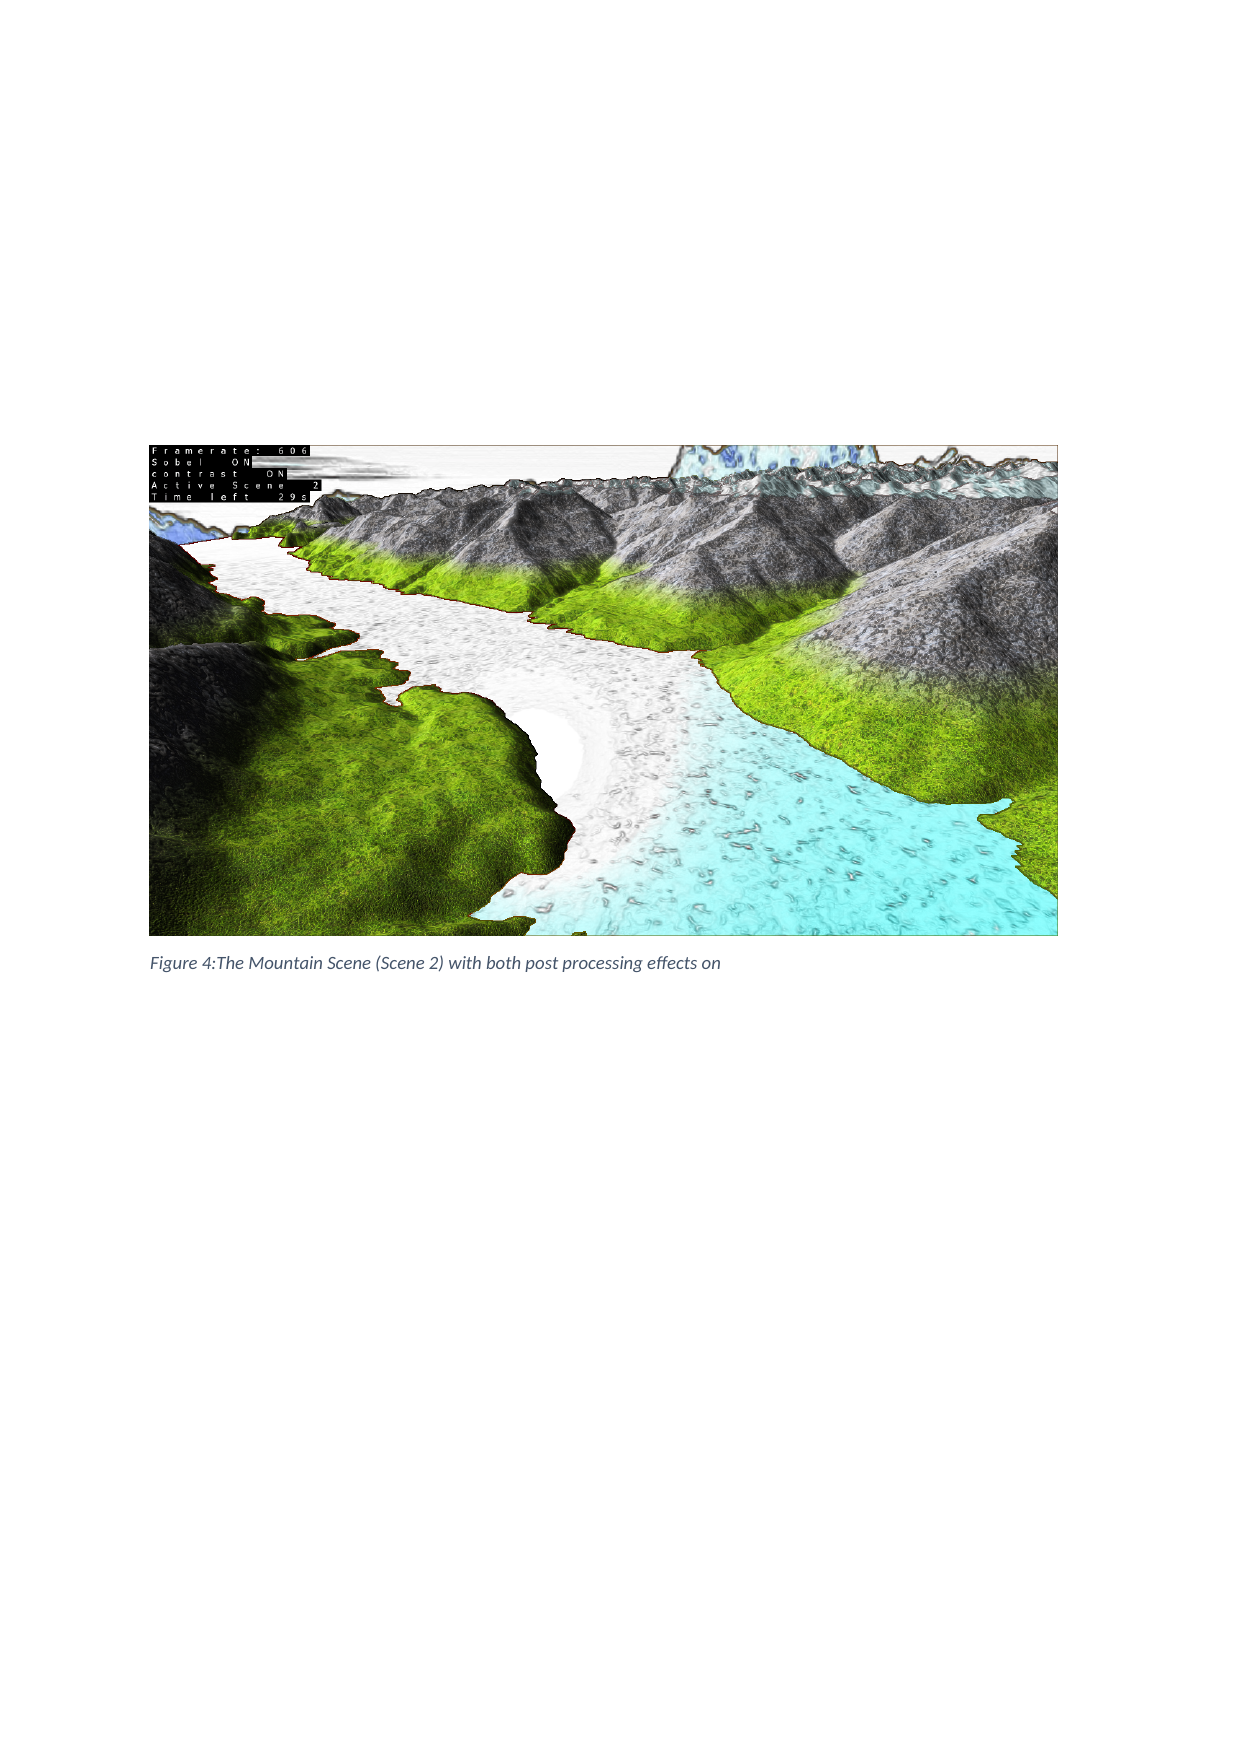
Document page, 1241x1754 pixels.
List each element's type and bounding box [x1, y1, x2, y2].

picture [149, 443, 1058, 936]
